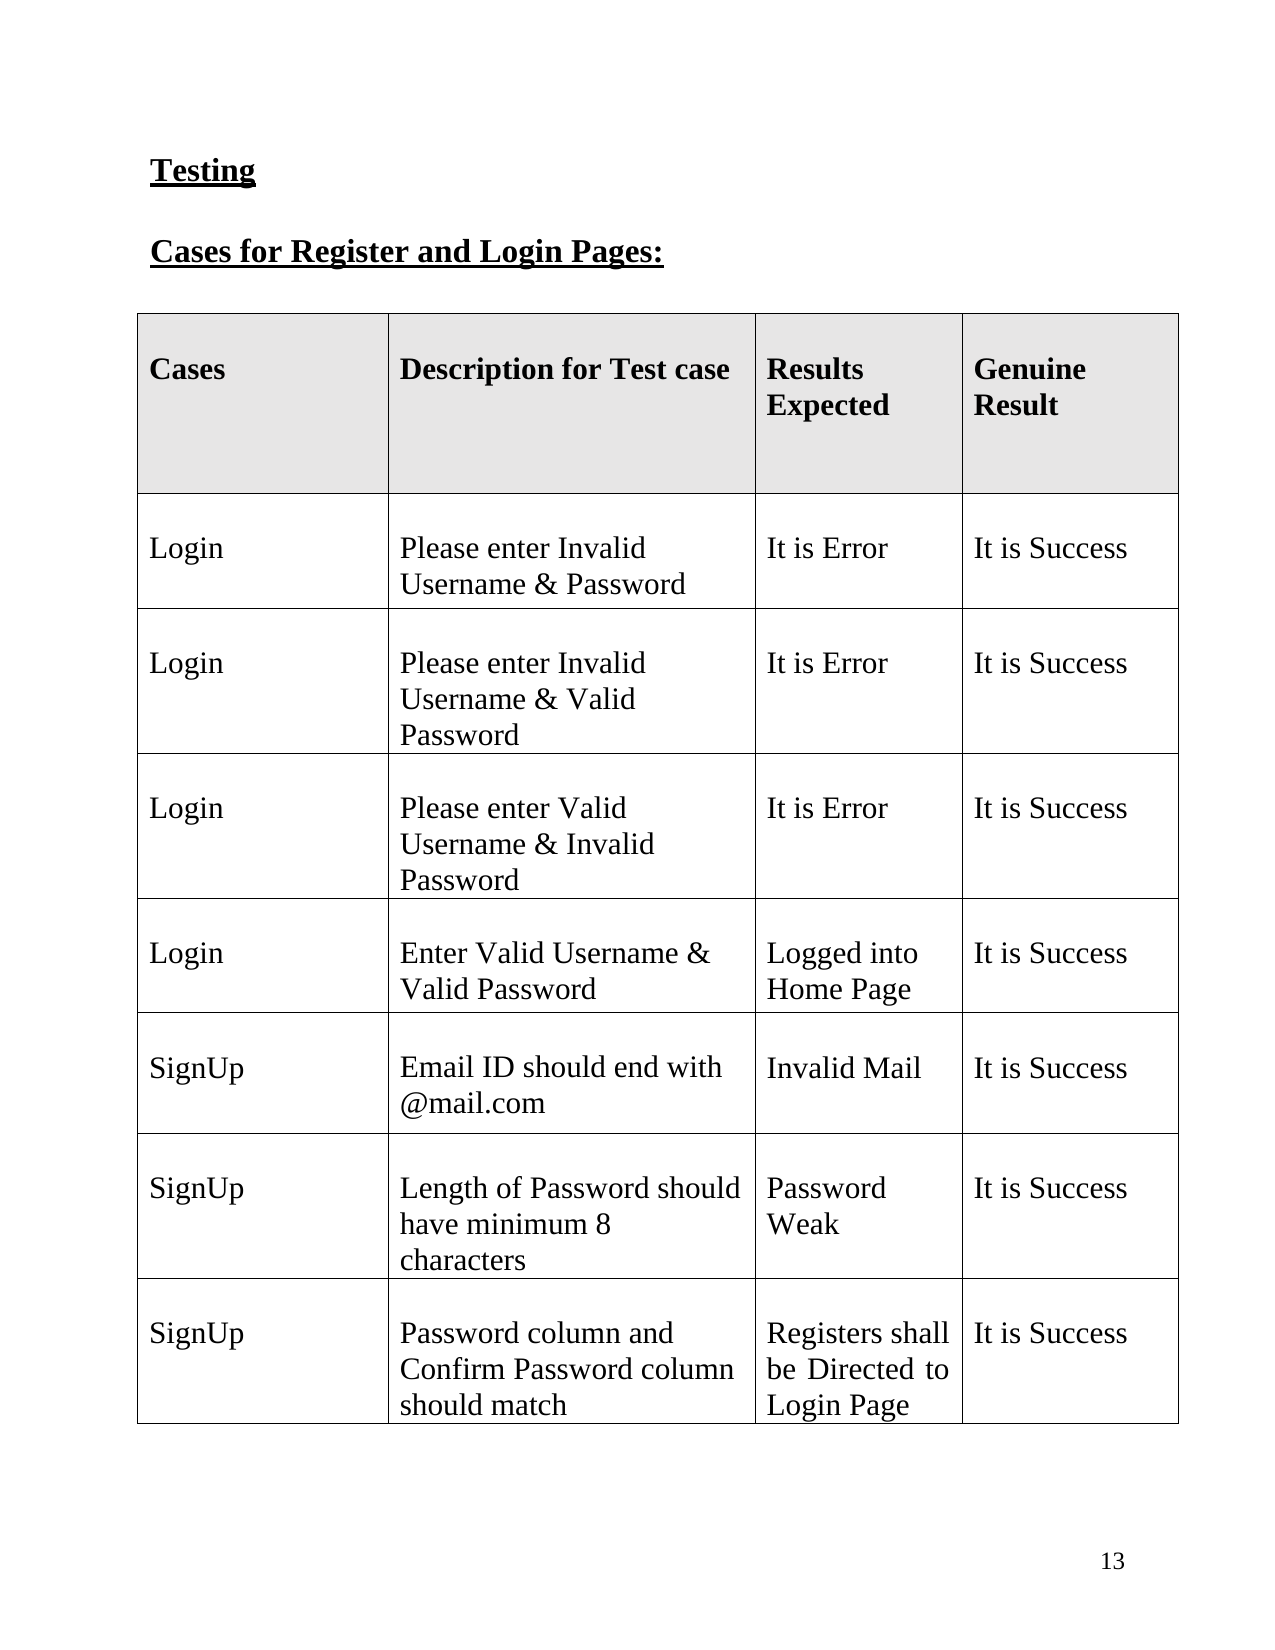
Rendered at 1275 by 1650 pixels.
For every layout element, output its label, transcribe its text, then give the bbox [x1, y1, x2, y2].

table_cell It is Error [756, 609, 962, 753]
text Testing [150, 150, 1192, 188]
table_cell Please enter Invalid Username & Password [389, 494, 755, 608]
table_cell Invalid Mail [756, 1013, 962, 1133]
table_cell SignUp [138, 1134, 388, 1278]
table_cell It is Success [963, 609, 1178, 753]
table_cell Please enter Valid Username & Invalid Password [389, 754, 755, 897]
table_cell It is Success [963, 1134, 1178, 1278]
table_cell It is Success [963, 899, 1178, 1012]
table_cell Login [138, 899, 388, 1012]
table_header Cases [138, 314, 388, 493]
table_cell Password column and Confirm Password column should match [389, 1279, 755, 1423]
table_cell SignUp [138, 1013, 388, 1133]
table_cell Enter Valid Username & Valid Password [389, 899, 755, 1012]
table_cell Please enter Invalid Username & Valid Password [389, 609, 755, 753]
table_cell Email ID should end with @mail.com [389, 1013, 755, 1133]
table_cell Logged into Home Page [756, 899, 962, 1012]
table_cell It is Error [756, 754, 962, 897]
table_header Results Expected [756, 314, 962, 493]
table_cell It is Success [963, 1279, 1178, 1423]
table_cell Login [138, 754, 388, 897]
table_cell Registers shall be Directed to Login Page [756, 1279, 962, 1423]
table_cell Password Weak [756, 1134, 962, 1278]
table_cell Length of Password should have minimum 8 characters [389, 1134, 755, 1278]
table_cell It is Error [756, 494, 962, 608]
table_cell It is Success [963, 1013, 1178, 1133]
table_cell Login [138, 609, 388, 753]
table_cell It is Success [963, 494, 1178, 608]
table_cell Login [138, 494, 388, 608]
text Cases for Register and Login Pages: [150, 231, 1192, 270]
table_header Description for Test case [389, 314, 755, 493]
table_cell It is Success [963, 754, 1178, 897]
table_cell SignUp [138, 1279, 388, 1423]
table_header Genuine Result [963, 314, 1178, 493]
